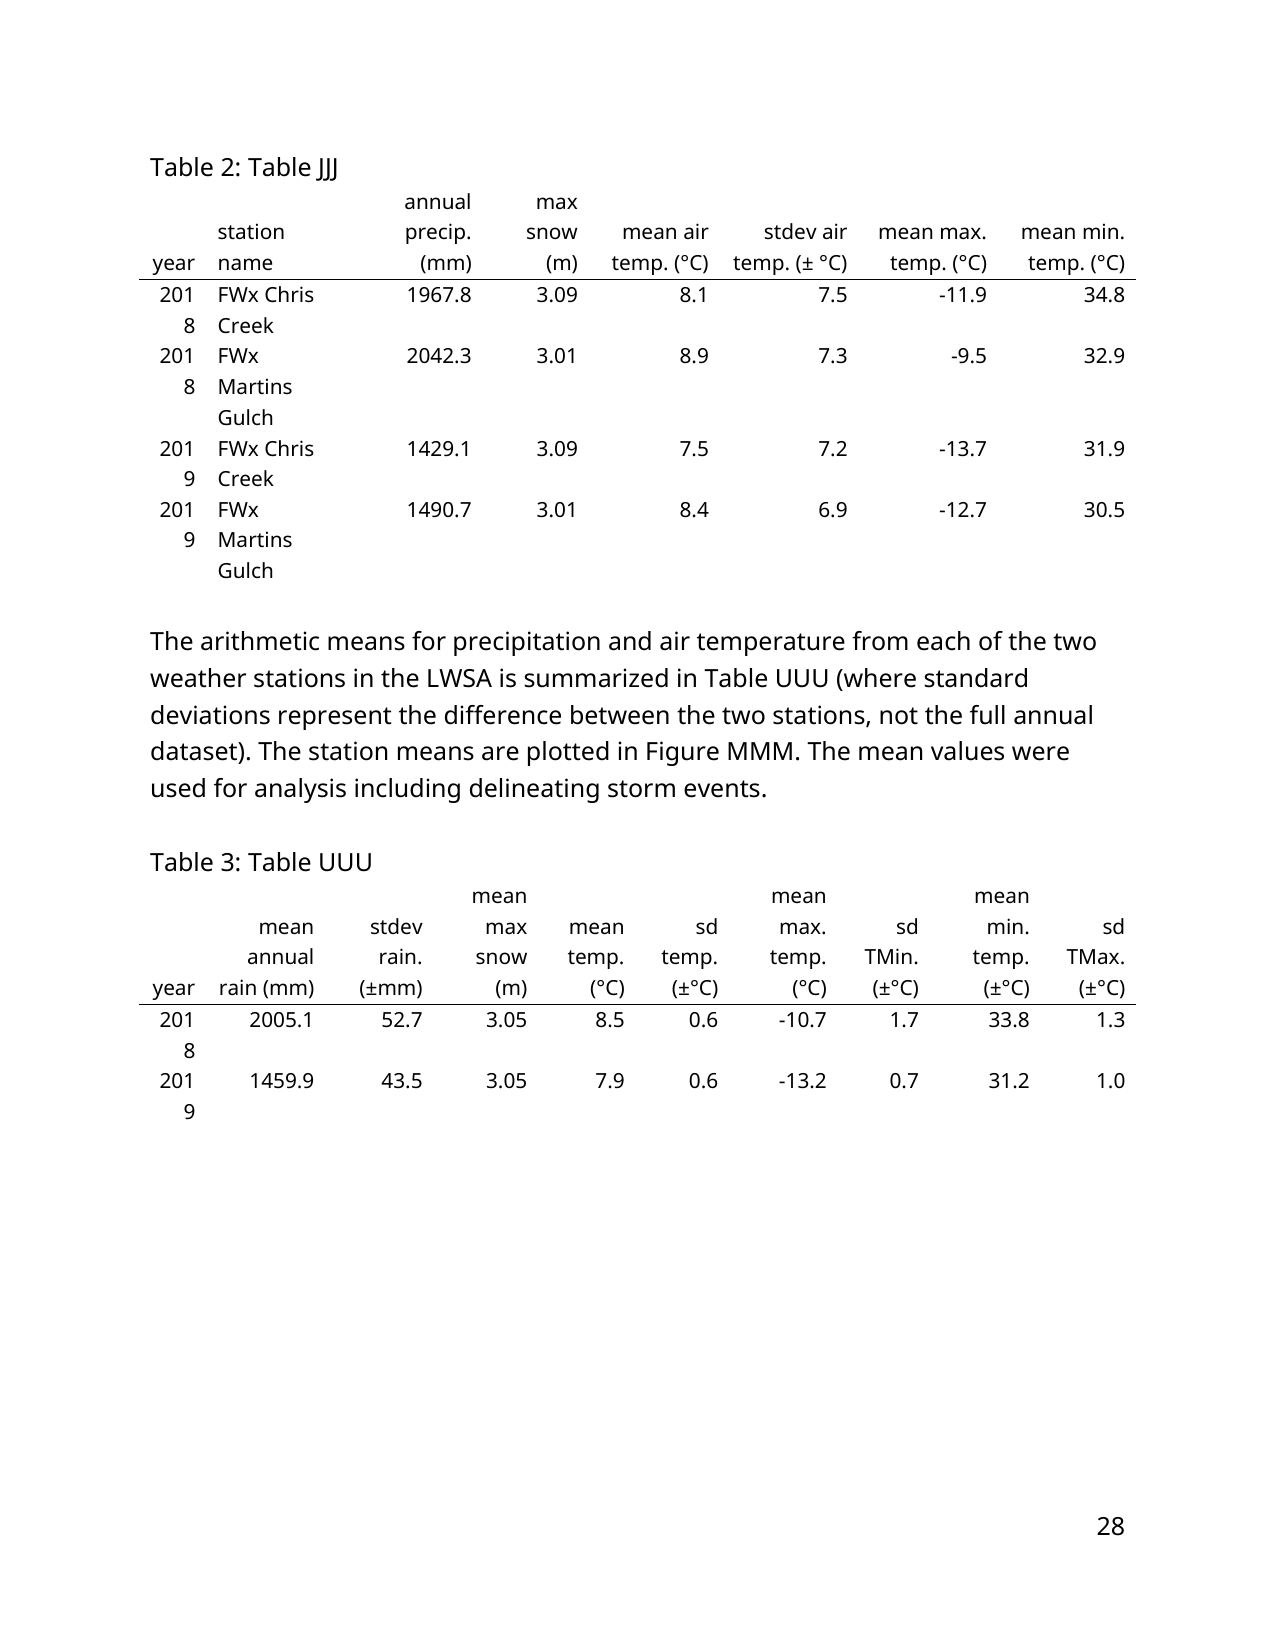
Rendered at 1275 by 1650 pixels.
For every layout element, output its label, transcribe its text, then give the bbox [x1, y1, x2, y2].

table_cell 1.3 [1041, 1005, 1136, 1067]
table_cell 2005.1 [206, 1005, 325, 1067]
table_cell 3.05 [434, 1067, 538, 1128]
table_cell 2018 [139, 1005, 206, 1067]
table_header stdev air temp. (± °C) [720, 187, 858, 279]
table_cell 0.7 [838, 1067, 930, 1128]
table_cell 2042.3 [344, 342, 483, 434]
text Table 2: Table JJJ [150, 150, 1125, 184]
table_cell 1.7 [838, 1005, 930, 1067]
table_cell 31.2 [930, 1067, 1041, 1128]
table_header mean max. temp. (°C) [859, 187, 998, 279]
table_cell 7.5 [589, 434, 720, 495]
table_header stdev rain. (±mm) [325, 881, 434, 1004]
table_cell 1429.1 [344, 434, 483, 495]
table_cell 2019 [139, 495, 206, 587]
table_cell FWx Chris Creek [206, 280, 344, 342]
table_cell -9.5 [859, 342, 998, 434]
table_header mean max. temp. (°C) [729, 881, 838, 1004]
table_cell FWx Chris Creek [206, 434, 344, 495]
table_cell 2018 [139, 280, 206, 342]
table_cell 0.6 [636, 1005, 729, 1067]
table_cell 2019 [139, 434, 206, 495]
table_cell 6.9 [720, 495, 858, 587]
table_cell 7.2 [720, 434, 858, 495]
table_header sd TMin. (±°C) [838, 881, 930, 1004]
table_cell 3.05 [434, 1005, 538, 1067]
table_cell 33.8 [930, 1005, 1041, 1067]
table_cell 1967.8 [344, 280, 483, 342]
table_cell 32.9 [998, 342, 1136, 434]
table_cell 3.09 [483, 434, 589, 495]
table_header max snow (m) [483, 187, 589, 279]
table_cell 3.01 [483, 342, 589, 434]
table_header year [139, 881, 206, 1004]
table_header year [139, 187, 206, 279]
table_cell 8.4 [589, 495, 720, 587]
table_header mean min. temp. (°C) [998, 187, 1136, 279]
text Table 3: Table UUU [150, 844, 1125, 878]
table_cell 30.5 [998, 495, 1136, 587]
table_cell 8.5 [538, 1005, 636, 1067]
table_cell 7.5 [720, 280, 858, 342]
text The arithmetic means for precipitation and air temperature from each of the two weather stations in the LWSA is summarized in Table UUU (where standard deviations represent the difference between the two stations, not the full annual dataset). The station means are plotted in Figure MMM. The mean values were used for analysis including delineating storm events. [150, 624, 1125, 805]
table_cell 7.9 [538, 1067, 636, 1128]
table_cell 0.6 [636, 1067, 729, 1128]
table_header annual precip. (mm) [344, 187, 483, 279]
table_cell 3.01 [483, 495, 589, 587]
table_cell -10.7 [729, 1005, 838, 1067]
table_cell FWx Martins Gulch [206, 495, 344, 587]
table_cell 1490.7 [344, 495, 483, 587]
table_cell 43.5 [325, 1067, 434, 1128]
table_cell 52.7 [325, 1005, 434, 1067]
table_cell -13.7 [859, 434, 998, 495]
table_header sd TMax. (±°C) [1041, 881, 1136, 1004]
table_header mean temp. (°C) [538, 881, 636, 1004]
table_cell -12.7 [859, 495, 998, 587]
table_cell FWx Martins Gulch [206, 342, 344, 434]
table_header mean air temp. (°C) [589, 187, 720, 279]
table_header mean min. temp. (±°C) [930, 881, 1041, 1004]
table_cell 8.1 [589, 280, 720, 342]
table_header mean max snow (m) [434, 881, 538, 1004]
table_cell 7.3 [720, 342, 858, 434]
table_header station name [206, 187, 344, 279]
table_cell -13.2 [729, 1067, 838, 1128]
table_header sd temp. (±°C) [636, 881, 729, 1004]
table_cell 8.9 [589, 342, 720, 434]
table_cell -11.9 [859, 280, 998, 342]
table_cell 1.0 [1041, 1067, 1136, 1128]
table_cell 2019 [139, 1067, 206, 1128]
table_cell 1459.9 [206, 1067, 325, 1128]
table_cell 34.8 [998, 280, 1136, 342]
table_header mean annual rain (mm) [206, 881, 325, 1004]
table_cell 3.09 [483, 280, 589, 342]
table_cell 2018 [139, 342, 206, 434]
table_cell 31.9 [998, 434, 1136, 495]
